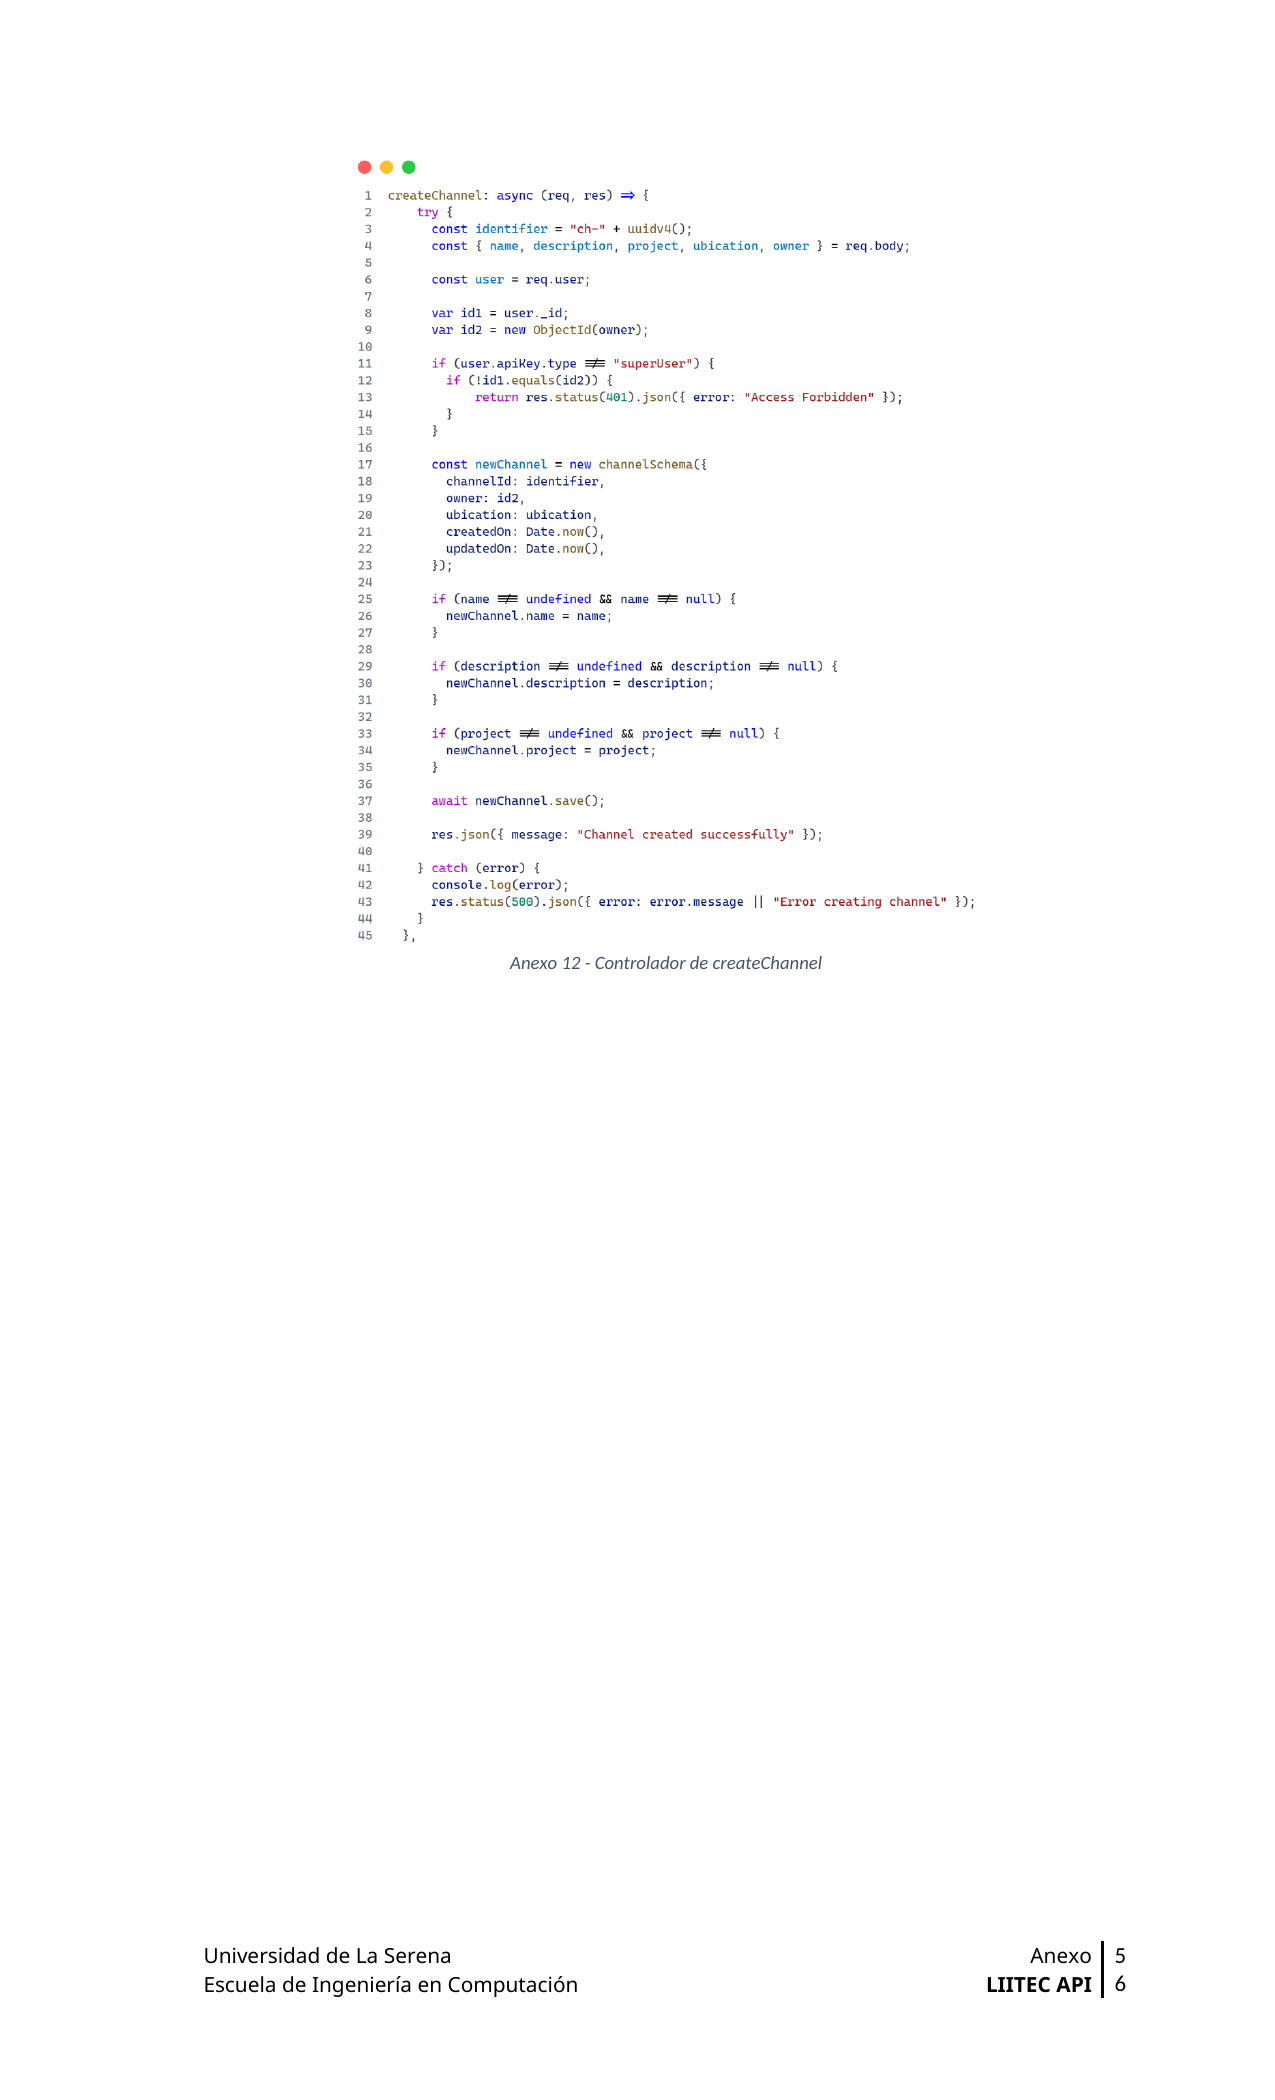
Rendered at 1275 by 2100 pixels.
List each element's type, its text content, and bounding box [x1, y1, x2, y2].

text Anexo 12 - Controlador de createChannel [207, 951, 1127, 974]
picture [347, 147, 987, 952]
